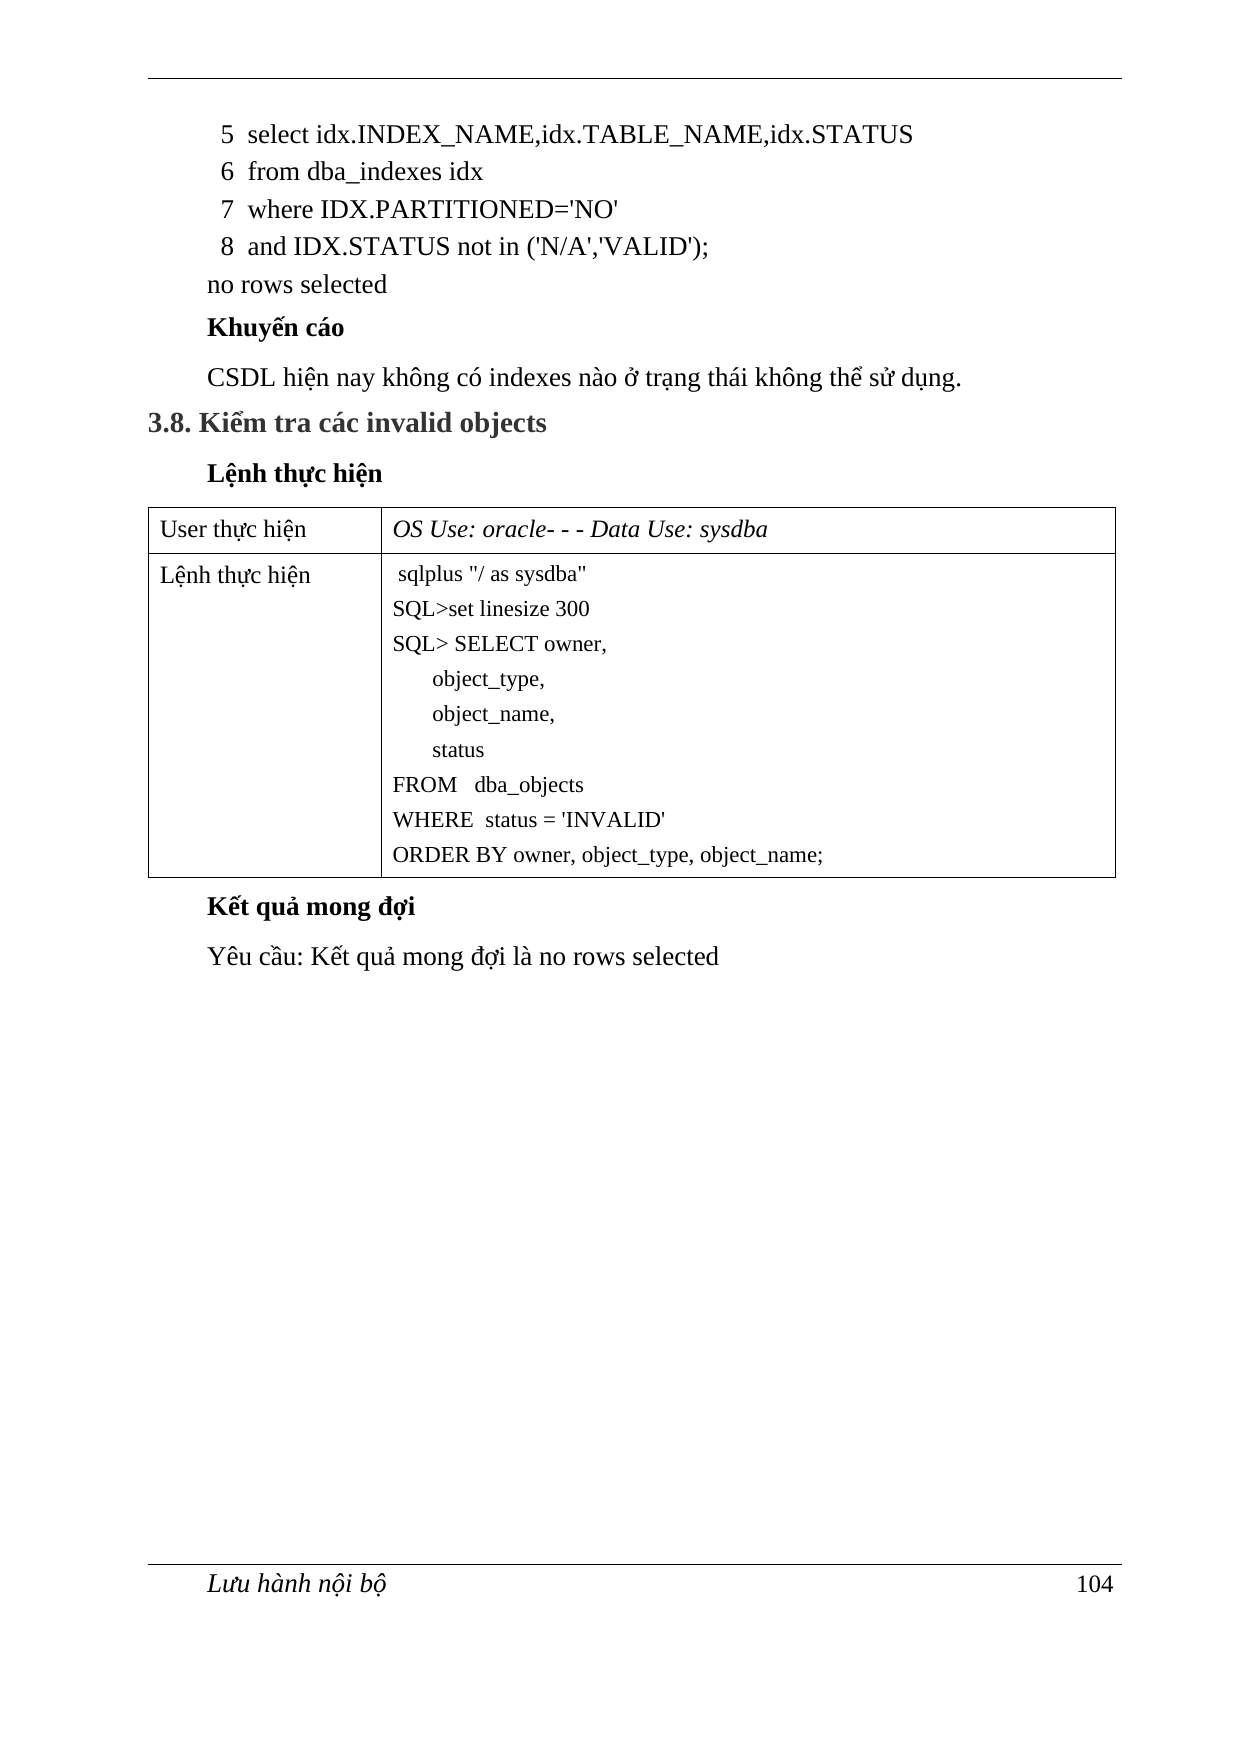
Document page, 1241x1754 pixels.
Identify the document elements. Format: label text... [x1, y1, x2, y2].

subtitle Lệnh thực hiện [148, 457, 1128, 489]
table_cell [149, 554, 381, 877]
text 8 and IDX.STATUS not in ('N/A','VALID'); [148, 230, 1122, 261]
text 5 select idx.INDEX_NAME,idx.TABLE_NAME,idx.STATUS [148, 118, 1122, 149]
text 7 where IDX.PARTITIONED='NO' [148, 193, 1122, 224]
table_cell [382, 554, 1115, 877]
text 6 from dba_indexes idx [148, 156, 1122, 187]
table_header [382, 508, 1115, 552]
text CSDL hiện nay không có indexes nào ở trạng thái không thể sử dụng. [148, 361, 1122, 392]
text no rows selected [148, 268, 1122, 299]
subtitle 3.8. Kiểm tra các invalid objects [148, 405, 1122, 438]
text Yêu cầu: Kết quả mong đợi là no rows selected [148, 940, 1122, 971]
subtitle Kết quả mong đợi [148, 890, 1128, 921]
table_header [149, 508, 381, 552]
subtitle Khuyến cáo [148, 311, 1128, 342]
